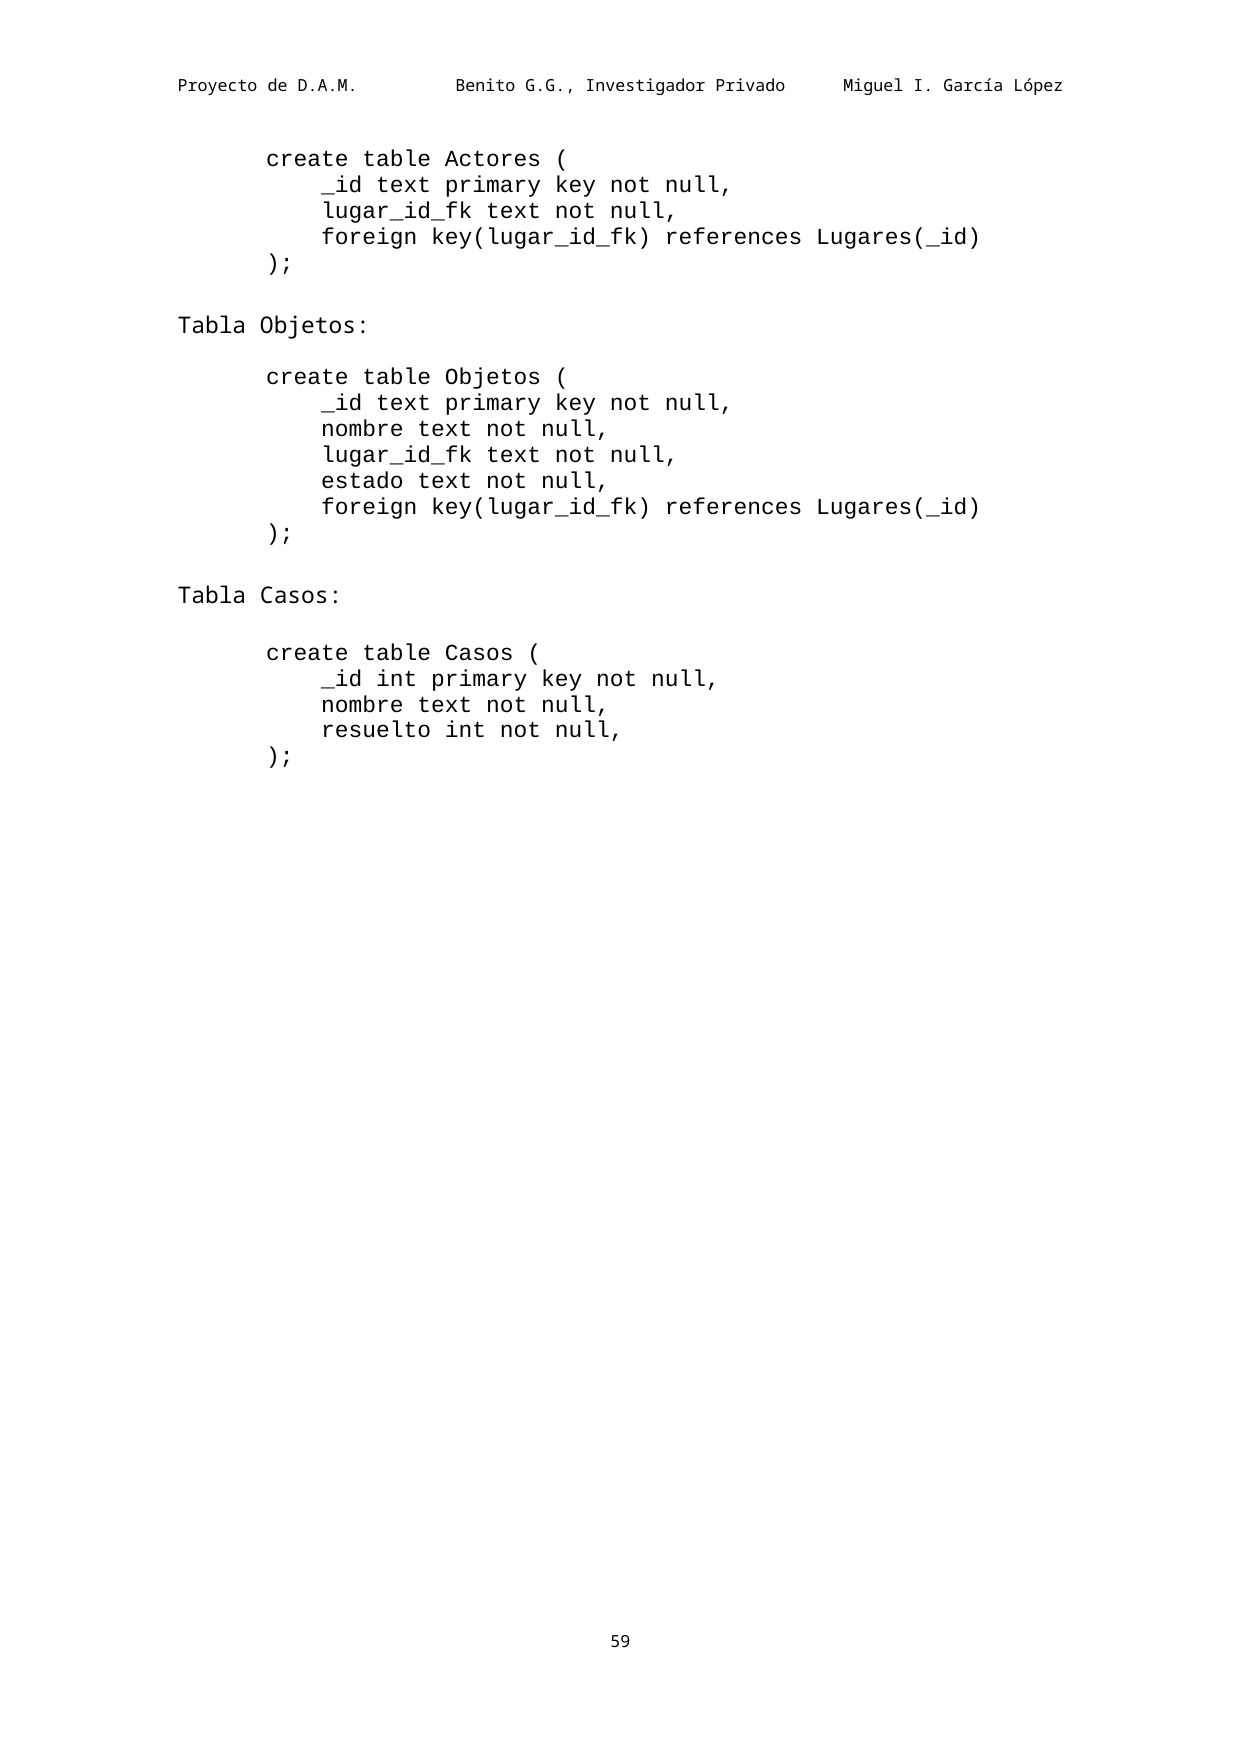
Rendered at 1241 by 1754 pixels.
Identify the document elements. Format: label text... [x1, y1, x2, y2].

text foreign key(lugar_id_fk) references Lugares(_id) ); [266, 495, 1063, 547]
text Tabla Casos: [177, 578, 1063, 610]
text Tabla Objetos: [177, 308, 1063, 340]
text create table Objetos ( _id text primary key not null, nombre text not null, lugar_id_fk text not null, estado text not null, [266, 366, 1063, 495]
text create table Actores ( _id text primary key not null, lugar_id_fk text not null, foreign key(lugar_id_fk) references Lugares(_id) ); [266, 148, 1063, 277]
text create table Casos ( _id int primary key not null, nombre text not null, resuelto int not null, ); [266, 641, 1063, 771]
